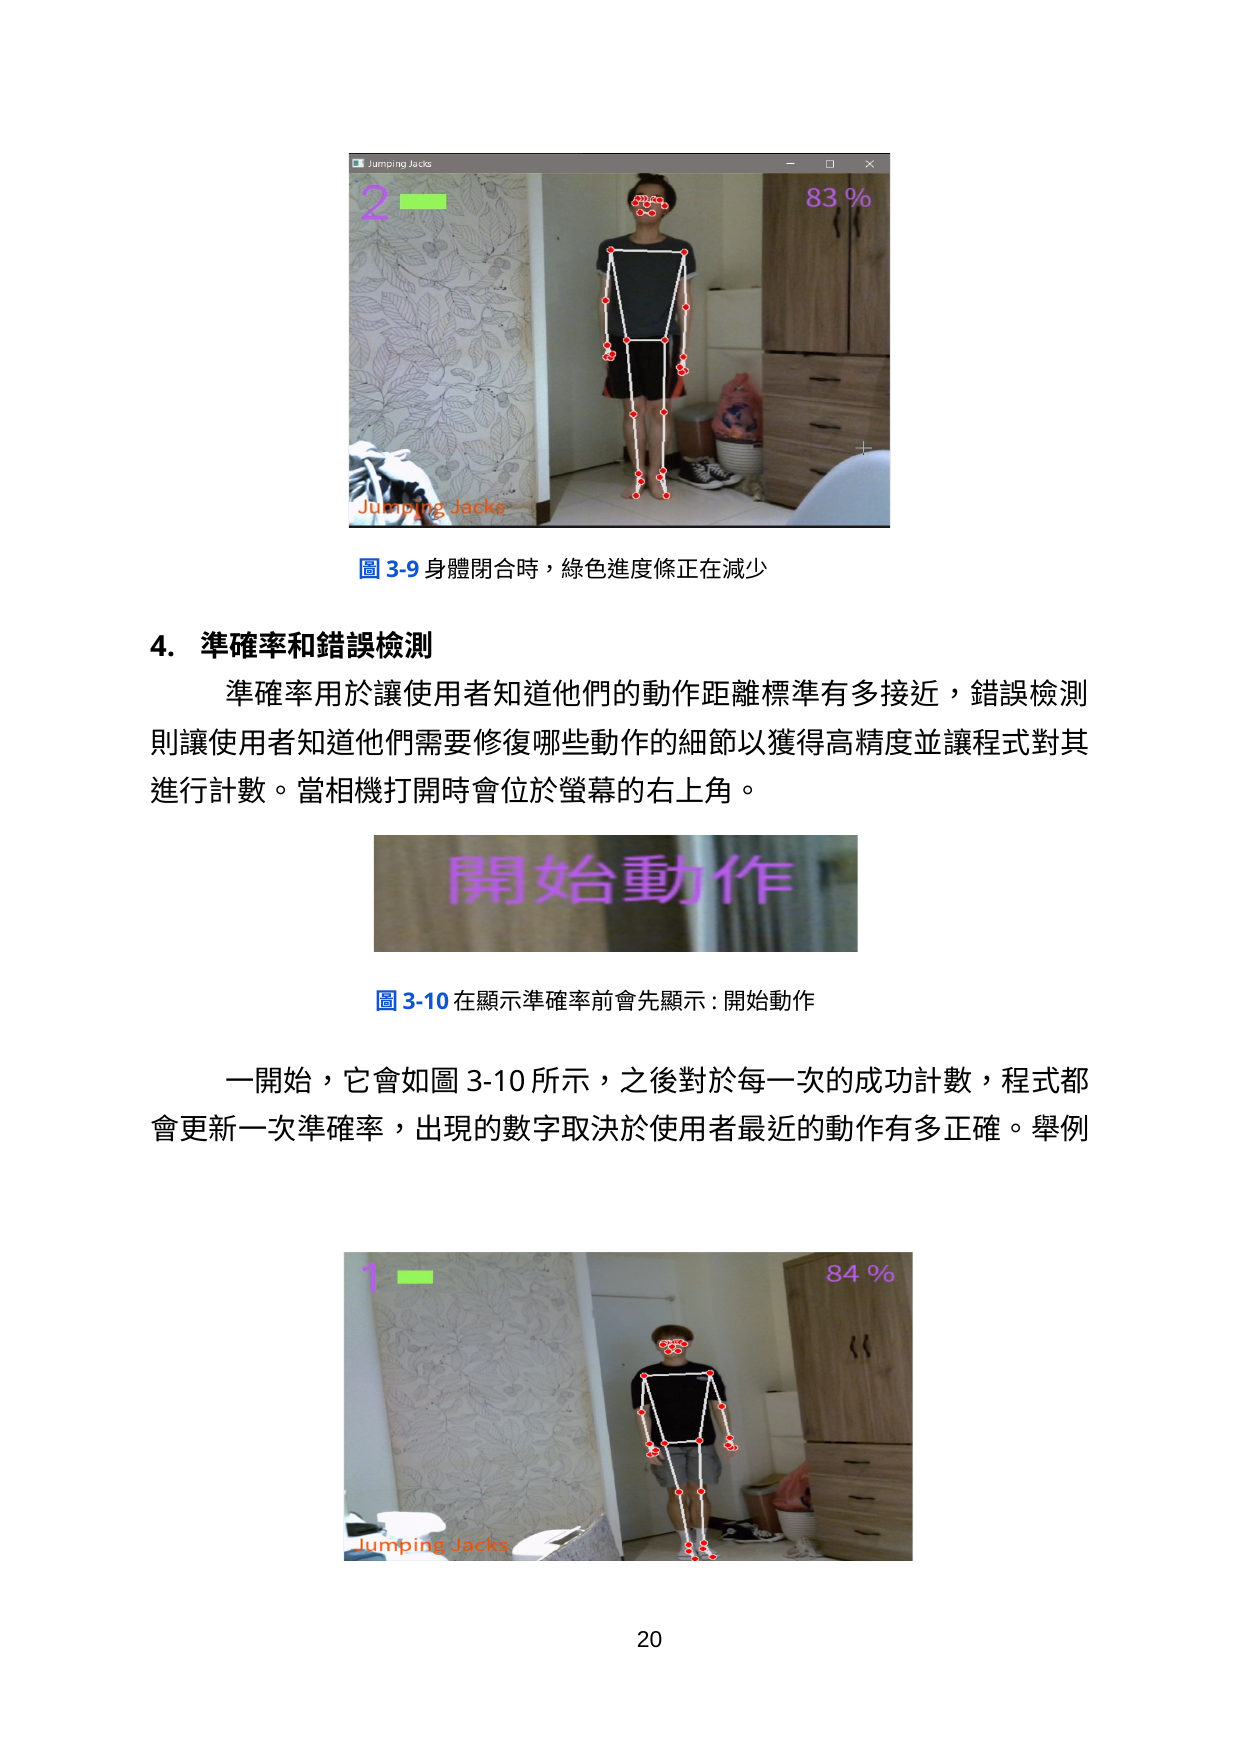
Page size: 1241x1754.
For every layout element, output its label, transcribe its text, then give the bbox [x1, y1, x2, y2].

text 準確率用於讓使用者知道他們的動作距離標準有多接近，錯誤檢測則讓使用者知道他們需要修復哪些動作的細節以獲得高精度並讓程式對其進行計數。當相機打開時會位於螢幕的右上角。 [150, 671, 1090, 810]
picture [343, 1252, 913, 1561]
list 準確率和錯誤檢測 [150, 622, 1090, 664]
text 一開始，它會如圖3-10所示，之後對於每一次的成功計數，程式都會更新一次準確率，出現的數字取決於使用者最近的動作有多正確。舉例開合跳來說，當使用者跳了正確的一下之後，左上角計數1次，右上角也顯示動作的正確百分比如圖3-11所示。 [150, 1057, 1090, 1148]
picture [348, 153, 891, 528]
picture [373, 835, 858, 952]
text 圖3-10在顯示準確率前會先顯示 : 開始動作 [300, 983, 1090, 1016]
